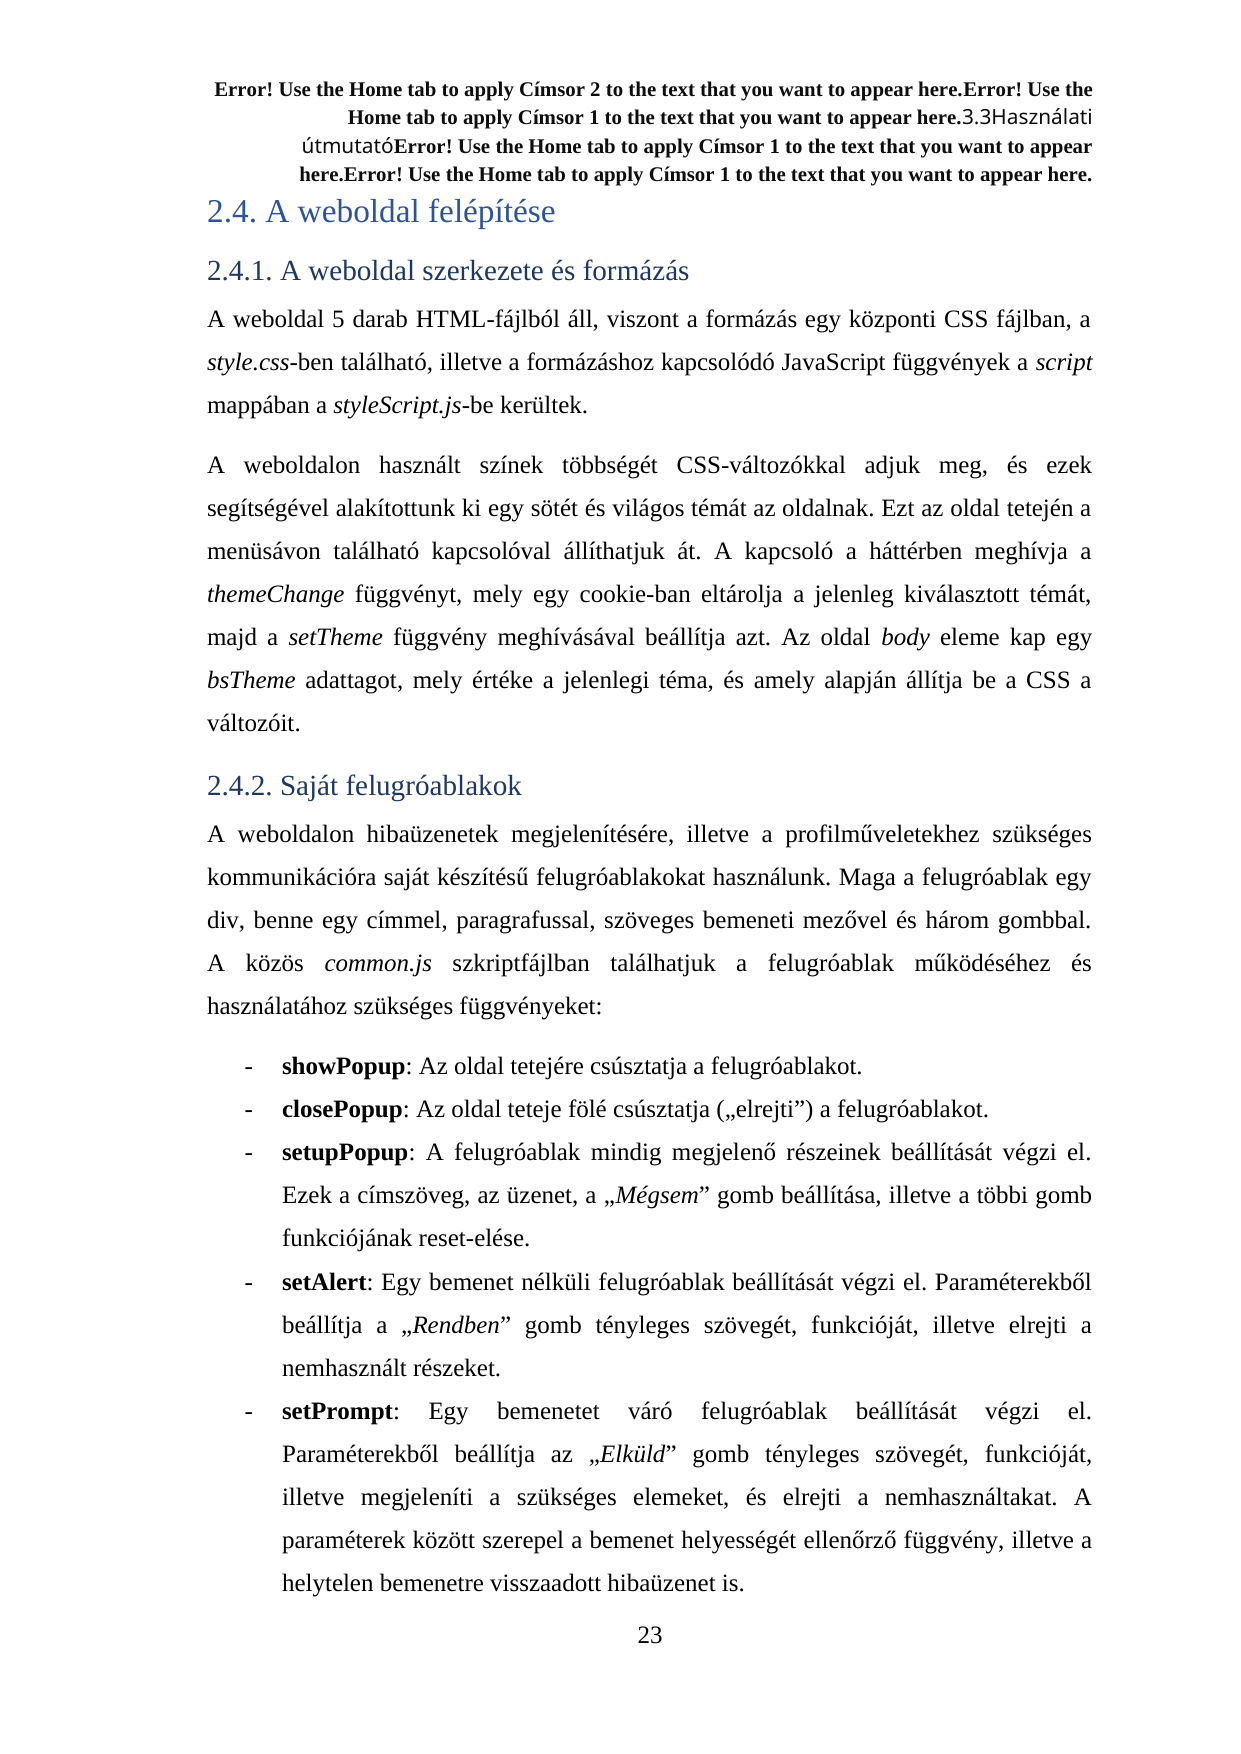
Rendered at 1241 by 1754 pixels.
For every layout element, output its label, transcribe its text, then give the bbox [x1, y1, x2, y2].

subtitle A weboldal felépítése [207, 192, 1092, 230]
subtitle A weboldal szerkezete és formázás [207, 253, 1092, 287]
text A weboldalon hibaüzenetek megjelenítésére, illetve a profilműveletekhez szükséges kommunikációra saját készítésű felugróablakokat használunk. Maga a felugróablak egy div, benne egy címmel, paragrafussal, szöveges bemeneti mezővel és három gombbal. A közös common.js szkriptfájlban találhatjuk a felugróablak működéséhez és használatához szükséges függvényeket: [207, 819, 1092, 1020]
subtitle Saját felugróablakok [207, 768, 1092, 802]
text A weboldal 5 darab HTML-fájlból áll, viszont a formázás egy központi CSS fájlban, a style.css-ben található, illetve a formázáshoz kapcsolódó JavaScript függvények a script mappában a styleScript.js-be kerültek. [207, 304, 1092, 419]
list closePopup: Az oldal teteje fölé csúsztatja („elrejti”) a felugróablakot. [244, 1094, 1092, 1123]
text A weboldalon használt színek többségét CSS-változókkal adjuk meg, és ezek segítségével alakítottunk ki egy sötét és világos témát az oldalnak. Ezt az oldal tetején a menüsávon található kapcsolóval állíthatjuk át. A kapcsoló a háttérben meghívja a themeChange függvényt, mely egy cookie-ban eltárolja a jelenleg kiválasztott témát, majd a setTheme függvény meghívásával beállítja azt. Az oldal body eleme kap egy bsTheme adattagot, mely értéke a jelenlegi téma, és amely alapján állítja be a CSS a változóit. [207, 450, 1092, 737]
list setupPopup: A felugróablak mindig megjelenő részeinek beállítását végzi el. Ezek a címszöveg, az üzenet, a „Mégsem” gomb beállítása, illetve a többi gomb funkciójának reset-elése. [244, 1137, 1092, 1252]
list setPrompt: Egy bemenetet váró felugróablak beállítását végzi el. Paraméterekből beállítja az „Elküld” gomb tényleges szövegét, funkcióját, illetve megjeleníti a szükséges elemeket, és elrejti a nemhasználtakat. A paraméterek között szerepel a bemenet helyességét ellenőrző függvény, illetve a helytelen bemenetre visszaadott hibaüzenet is. [244, 1396, 1092, 1597]
list setAlert: Egy bemenet nélküli felugróablak beállítását végzi el. Paraméterekből beállítja a „Rendben” gomb tényleges szövegét, funkcióját, illetve elrejti a nemhasznált részeket. [244, 1267, 1092, 1382]
list showPopup: Az oldal tetejére csúsztatja a felugróablakot. [244, 1051, 1092, 1080]
